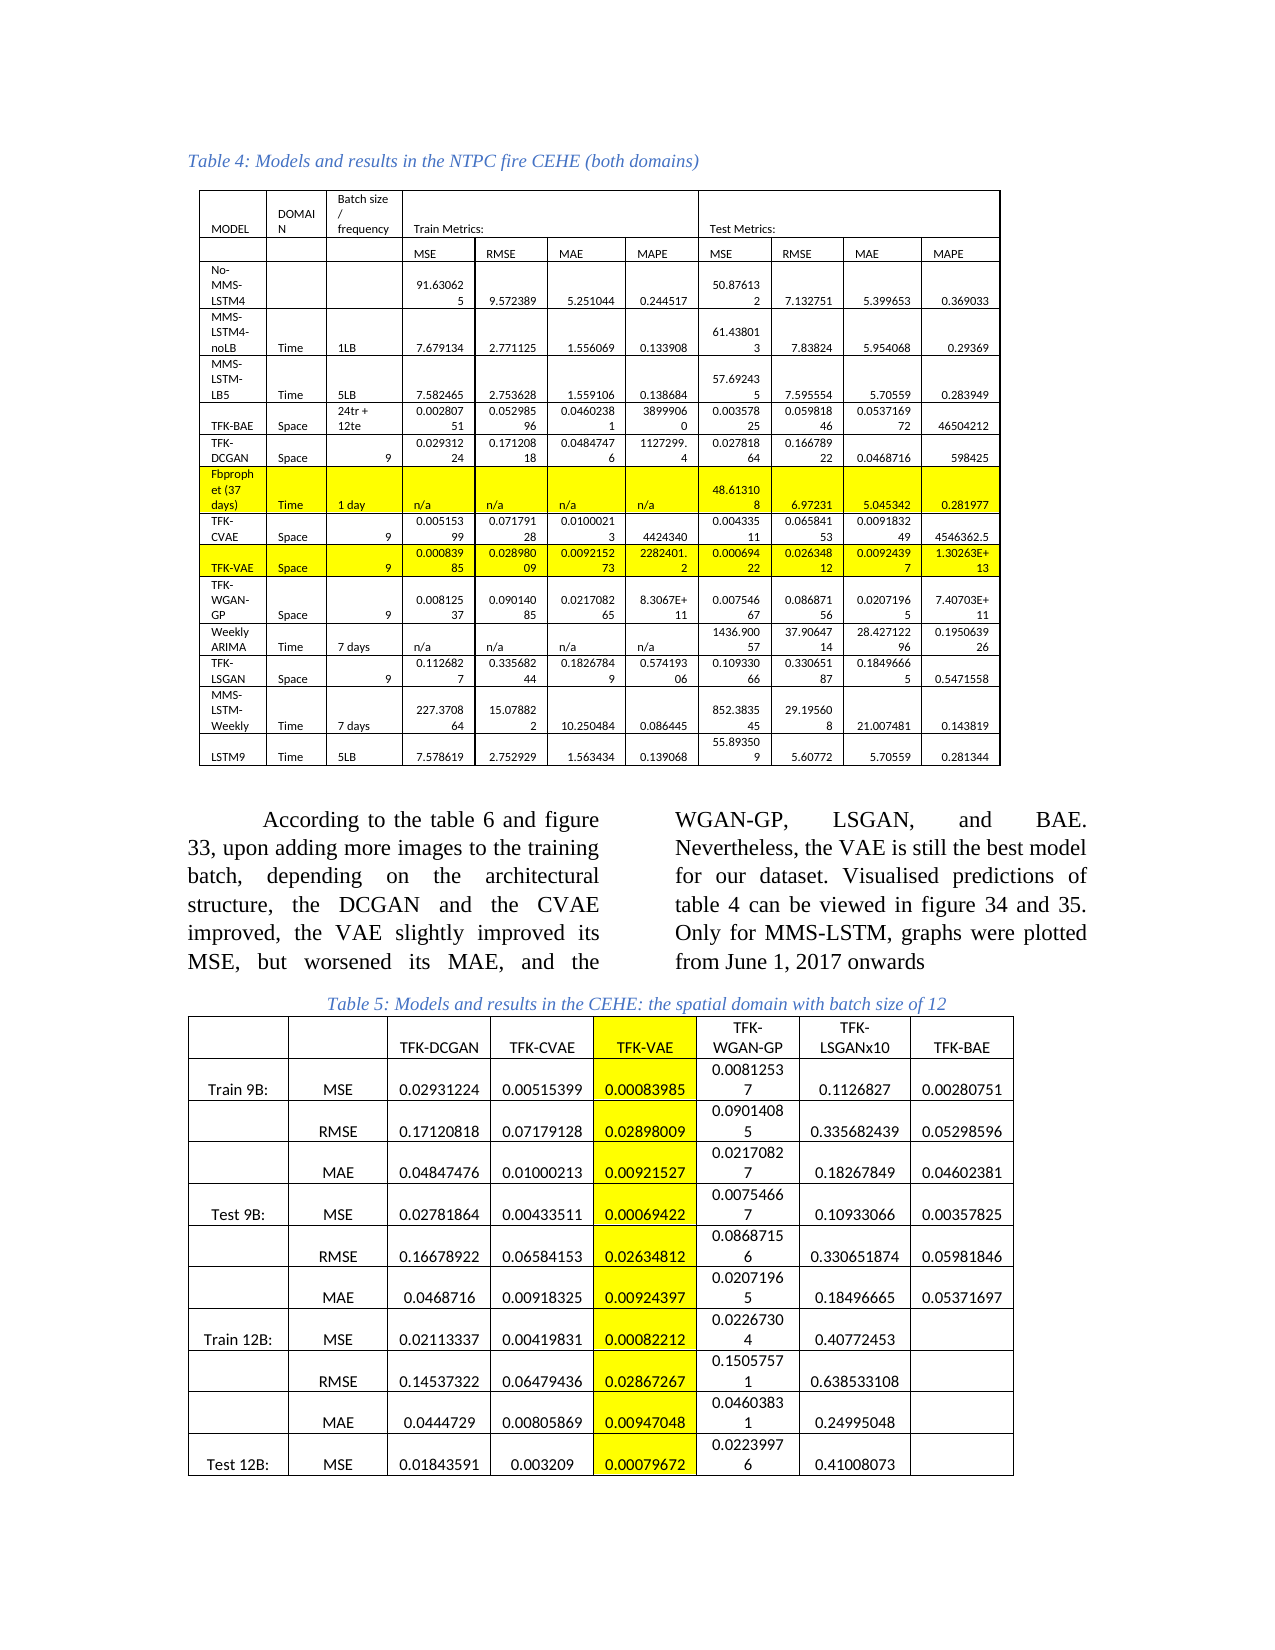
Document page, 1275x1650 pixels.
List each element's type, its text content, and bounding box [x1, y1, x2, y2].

table_cell 7.582465 [403, 356, 474, 402]
table_cell 0.05298596 [476, 403, 547, 434]
table_cell 0.06584153 [772, 514, 843, 544]
table_cell 9 [327, 545, 402, 576]
table_cell 0.04847476 [388, 1142, 490, 1183]
table_cell TFK-BAE [200, 403, 266, 434]
table_cell 0.05981846 [911, 1226, 1013, 1266]
table_cell 0.08687156 [772, 577, 843, 623]
table_cell 0.00812537 [403, 577, 474, 623]
table_cell 2.753628 [476, 356, 547, 402]
table_cell n/a [403, 624, 474, 654]
table_cell 0.02898009 [476, 545, 547, 576]
table_cell [189, 1351, 288, 1391]
table_cell 0.04602381 [548, 403, 625, 434]
table_cell n/a [548, 467, 625, 512]
table_cell 9 [327, 577, 402, 623]
table_cell 0.00357825 [699, 403, 771, 434]
table_cell [189, 1226, 288, 1266]
table_cell MAE [548, 238, 625, 261]
table_cell 9 [327, 435, 402, 466]
table_header DOMAIN [267, 191, 326, 237]
table_header [289, 1017, 387, 1058]
table_cell MMS-LSTM4-noLB [200, 309, 266, 355]
table_cell 0.40772453 [800, 1309, 910, 1349]
table_cell 9 [327, 656, 402, 686]
table_cell 0.02867267 [594, 1351, 696, 1391]
table_cell 0.02931224 [388, 1059, 490, 1099]
table_cell 5.399653 [844, 262, 921, 308]
table_cell 7.595554 [772, 356, 843, 402]
table_cell 1.556069 [548, 309, 625, 355]
table_header Batch size / frequency [327, 191, 402, 237]
table_cell 57.692435 [699, 356, 771, 402]
table_cell 0.04847476 [548, 435, 625, 466]
table_cell 0.10933066 [800, 1184, 910, 1224]
table_cell Train 9B: [189, 1059, 288, 1099]
table_cell [911, 1309, 1013, 1349]
table_cell 1.30263E+13 [922, 545, 999, 576]
table_cell Test 12B: [189, 1434, 288, 1474]
table_header TFK-DCGAN [388, 1017, 490, 1058]
table_cell 0.133908 [626, 309, 698, 355]
table_cell 0.10933066 [699, 656, 771, 686]
table_cell 8.3067E+11 [626, 577, 698, 623]
table_cell Time [267, 309, 326, 355]
table_cell 0.00082212 [594, 1309, 696, 1349]
table_cell 61.438013 [699, 309, 771, 355]
table_cell 0.02634812 [594, 1226, 696, 1266]
table_cell 0.08687156 [697, 1226, 799, 1266]
table_cell [911, 1351, 1013, 1391]
table_cell 0.5471558 [922, 656, 999, 686]
table_cell MSE [289, 1309, 387, 1349]
table_cell 0.02267304 [697, 1309, 799, 1349]
table_cell 0.33065187 [772, 656, 843, 686]
table_cell 7.83824 [772, 309, 843, 355]
table_cell 0.18496665 [844, 656, 921, 686]
table_cell n/a [476, 467, 547, 512]
table_cell 91.630625 [403, 262, 474, 308]
table_cell 0.053716972 [844, 403, 921, 434]
text Table 5: Models and results in the CEHE: the spatial domain with batch size of 12 [187, 993, 1087, 1014]
table_cell MAPE [922, 238, 999, 261]
table_cell 0.06584153 [491, 1226, 593, 1266]
table_cell 1436.90057 [699, 624, 771, 654]
table_cell 0.00754667 [699, 577, 771, 623]
table_cell Fbprophet (37 days) [200, 467, 266, 512]
table_cell 46504212 [922, 403, 999, 434]
table_cell Time [267, 467, 326, 512]
table_cell 0.00924397 [844, 545, 921, 576]
table_cell 2282401.2 [626, 545, 698, 576]
table_cell 5LB [327, 356, 402, 402]
table_cell 10.250484 [548, 687, 625, 733]
table_cell 0.00515399 [403, 514, 474, 544]
table_cell 0.00515399 [491, 1059, 593, 1099]
table_cell 0.00947048 [594, 1392, 696, 1433]
table_cell 0.086445 [626, 687, 698, 733]
table_cell [911, 1434, 1013, 1474]
table_cell [200, 238, 266, 261]
table_cell [267, 262, 326, 308]
table_cell MMS-LSTM-LB5 [200, 356, 266, 402]
table_cell 50.876132 [699, 262, 771, 308]
table_cell 0.0444729 [388, 1392, 490, 1433]
table_cell 0.05298596 [911, 1101, 1013, 1141]
table_cell 0.00433511 [699, 514, 771, 544]
table_header TFK-LSGANx10 [800, 1017, 910, 1058]
table_cell MSE [289, 1434, 387, 1474]
table_cell 0.0468716 [844, 435, 921, 466]
table_header TFK-CVAE [491, 1017, 593, 1058]
table_cell RMSE [289, 1226, 387, 1266]
table_cell 1.563434 [548, 734, 625, 765]
table_cell Space [267, 545, 326, 576]
table_cell 0.17120818 [476, 435, 547, 466]
table_cell 0.244517 [626, 262, 698, 308]
table_header MODEL [200, 191, 266, 237]
table_cell 4546362.5 [922, 514, 999, 544]
table_cell 0.02170827 [697, 1142, 799, 1183]
table_cell 0.01843591 [388, 1434, 490, 1474]
table_cell 7 days [327, 687, 402, 733]
table_cell 0.16678922 [772, 435, 843, 466]
table_cell LSTM9 [200, 734, 266, 765]
table_cell 0.18267849 [548, 656, 625, 686]
table_header TFK-WGAN-GP [697, 1017, 799, 1058]
table_cell 598425 [922, 435, 999, 466]
table_cell [189, 1267, 288, 1308]
table_cell [911, 1392, 1013, 1433]
table_cell TFK-CVAE [200, 514, 266, 544]
table_cell 852.383545 [699, 687, 771, 733]
table_cell Time [267, 687, 326, 733]
table_cell 0.24995048 [800, 1392, 910, 1433]
table_cell 0.138684 [626, 356, 698, 402]
table_cell 0.02781864 [388, 1184, 490, 1224]
table_cell 0.1126827 [403, 656, 474, 686]
table_cell MSE [699, 238, 771, 261]
table_cell RMSE [289, 1351, 387, 1391]
table_cell 0.18267849 [800, 1142, 910, 1183]
table_cell TFK-LSGAN [200, 656, 266, 686]
table_cell 21.007481 [844, 687, 921, 733]
table_cell MMS-LSTM-Weekly [200, 687, 266, 733]
table_cell Test 9B: [189, 1184, 288, 1224]
table_cell 5LB [327, 734, 402, 765]
table_cell TFK-DCGAN [200, 435, 266, 466]
table_cell 1LB [327, 309, 402, 355]
table_cell Space [267, 435, 326, 466]
table_cell RMSE [476, 238, 547, 261]
table_cell n/a [403, 467, 474, 512]
table_cell 0.00433511 [491, 1184, 593, 1224]
table_cell Space [267, 656, 326, 686]
table_cell 0.00280751 [911, 1059, 1013, 1099]
table_cell Time [267, 356, 326, 402]
table_cell MAE [289, 1142, 387, 1183]
table_cell 0.09014085 [697, 1101, 799, 1141]
table_cell 0.05371697 [911, 1267, 1013, 1308]
table_cell 0.00918325 [491, 1267, 593, 1308]
table_cell 0.143819 [922, 687, 999, 733]
table_cell 7 days [327, 624, 402, 654]
table_cell 0.283949 [922, 356, 999, 402]
table_cell TFK-WGAN-GP [200, 577, 266, 623]
table_cell 9 [327, 514, 402, 544]
table_cell Time [267, 734, 326, 765]
table_cell No-MMS-LSTM4 [200, 262, 266, 308]
table_cell MSE [403, 238, 474, 261]
table_cell 0.139068 [626, 734, 698, 765]
text According to the table 6 and figure 33, upon adding more images to the training batch, depending on the architectural structure, the DCGAN and the CVAE improved, the VAE slightly improved its MSE, but worsened its MAE, and the WGAN-GP, LSGAN, and BAE. Nevertheless, the VAE is still the best model for our dataset. Visualised predictions of table 4 can be viewed in figure 34 and 35. Only for MMS-LSTM, graphs were plotted from June 1, 2017 onwards [187, 806, 600, 974]
table_cell MAPE [626, 238, 698, 261]
table_cell 6.97231 [772, 467, 843, 512]
table_cell 5.60772 [772, 734, 843, 765]
table_cell 28.42712296 [844, 624, 921, 654]
table_cell 0.00069422 [699, 545, 771, 576]
table_cell 0.57419306 [626, 656, 698, 686]
table_cell 4424340 [626, 514, 698, 544]
table_cell 1 day [327, 467, 402, 512]
table_cell 0.07179128 [476, 514, 547, 544]
table_cell 0.14537322 [388, 1351, 490, 1391]
table_cell Space [267, 403, 326, 434]
table_cell 0.00805869 [491, 1392, 593, 1433]
table_cell 0.330651874 [800, 1226, 910, 1266]
table_cell 0.02781864 [699, 435, 771, 466]
table_cell 0.00280751 [403, 403, 474, 434]
table_cell 0.15057571 [697, 1351, 799, 1391]
table_cell 0.00921527 [594, 1142, 696, 1183]
table_cell 7.578619 [403, 734, 474, 765]
table_cell 0.00069422 [594, 1184, 696, 1224]
table_cell 0.281977 [922, 467, 999, 512]
table_cell 0.18496665 [800, 1267, 910, 1308]
table_cell [189, 1101, 288, 1141]
table_cell 0.41008073 [800, 1434, 910, 1474]
table_cell 5.251044 [548, 262, 625, 308]
table_cell 24tr + 12te [327, 403, 402, 434]
table_cell 0.02071965 [697, 1267, 799, 1308]
table_cell 0.369033 [922, 262, 999, 308]
text Table 4: Models and results in the NTPC fire CEHE (both domains) [187, 150, 1087, 172]
table_cell 0.33568244 [476, 656, 547, 686]
table_header Test Metrics: [699, 191, 999, 237]
table_cell 0.02898009 [594, 1101, 696, 1141]
table_cell 0.00357825 [911, 1184, 1013, 1224]
table_cell 5.70559 [844, 734, 921, 765]
table_cell 5.70559 [844, 356, 921, 402]
table_cell 0.05981846 [772, 403, 843, 434]
table_cell 0.04603831 [697, 1392, 799, 1433]
table_cell 2.771125 [476, 309, 547, 355]
table_cell 0.021708265 [548, 577, 625, 623]
table_cell [327, 238, 402, 261]
table_cell 0.1126827 [800, 1059, 910, 1099]
table_cell 29.195608 [772, 687, 843, 733]
table_cell MSE [289, 1059, 387, 1099]
table_cell 0.16678922 [388, 1226, 490, 1266]
table_header [189, 1017, 288, 1058]
table_cell 15.078822 [476, 687, 547, 733]
table_cell MAE [289, 1267, 387, 1308]
table_cell 0.09014085 [476, 577, 547, 623]
table_cell n/a [626, 624, 698, 654]
table_cell 0.00754667 [697, 1184, 799, 1224]
table_cell RMSE [289, 1101, 387, 1141]
table_header Train Metrics: [403, 191, 698, 237]
table_cell 0.01000213 [491, 1142, 593, 1183]
table_cell 0.00924397 [594, 1267, 696, 1308]
table_cell 5.045342 [844, 467, 921, 512]
table_cell 0.195063926 [922, 624, 999, 654]
table_cell 0.02113337 [388, 1309, 490, 1349]
table_cell n/a [548, 624, 625, 654]
table_cell [267, 238, 326, 261]
table_cell 38999060 [626, 403, 698, 434]
text According to the table 6 and figure 33, upon adding more images to the training batch, depending on the architectural structure, the DCGAN and the CVAE improved, the VAE slightly improved its MSE, but worsened its MAE, and the WGAN-GP, LSGAN, and BAE. Nevertheless, the VAE is still the best model for our dataset. Visualised predictions of table 4 can be viewed in figure 34 and 35. Only for MMS-LSTM, graphs were plotted from June 1, 2017 onwards [675, 806, 1087, 974]
table_cell 0.281344 [922, 734, 999, 765]
table_cell RMSE [772, 238, 843, 261]
table_cell Weekly ARIMA [200, 624, 266, 654]
table_cell 0.02634812 [772, 545, 843, 576]
table_cell [189, 1392, 288, 1433]
table_cell n/a [476, 624, 547, 654]
table_cell 48.613108 [699, 467, 771, 512]
table_cell MAE [289, 1392, 387, 1433]
table_cell Train 12B: [189, 1309, 288, 1349]
table_cell 5.954068 [844, 309, 921, 355]
table_cell 1.559106 [548, 356, 625, 402]
table_cell 0.04602381 [911, 1142, 1013, 1183]
table_cell 0.02071965 [844, 577, 921, 623]
table_cell 37.9064714 [772, 624, 843, 654]
table_cell 0.00812537 [697, 1059, 799, 1099]
table_cell 0.009183249 [844, 514, 921, 544]
table_header TFK-BAE [911, 1017, 1013, 1058]
table_cell 1127299.4 [626, 435, 698, 466]
table_cell 0.009215273 [548, 545, 625, 576]
table_cell 0.00083985 [594, 1059, 696, 1099]
table_cell 0.02239976 [697, 1434, 799, 1474]
table_cell 2.752929 [476, 734, 547, 765]
table_cell 0.003209 [491, 1434, 593, 1474]
table_cell 55.893509 [699, 734, 771, 765]
table_cell TFK-VAE [200, 545, 266, 576]
table_cell 0.02931224 [403, 435, 474, 466]
table_cell 0.06479436 [491, 1351, 593, 1391]
table_cell 0.07179128 [491, 1101, 593, 1141]
table_cell Time [267, 624, 326, 654]
table_cell 0.29369 [922, 309, 999, 355]
table_cell MAE [844, 238, 921, 261]
table_cell 0.01000213 [548, 514, 625, 544]
table_cell [327, 262, 402, 308]
table_cell 0.335682439 [800, 1101, 910, 1141]
table_cell 0.638533108 [800, 1351, 910, 1391]
table_cell 7.679134 [403, 309, 474, 355]
table_cell 0.0468716 [388, 1267, 490, 1308]
table_cell 9.572389 [476, 262, 547, 308]
table_cell Space [267, 514, 326, 544]
table_cell Space [267, 577, 326, 623]
table_header TFK-VAE [594, 1017, 696, 1058]
table_cell 0.00079672 [594, 1434, 696, 1474]
table_cell 0.17120818 [388, 1101, 490, 1141]
table_cell 0.00083985 [403, 545, 474, 576]
table_cell n/a [626, 467, 698, 512]
table_cell 7.40703E+11 [922, 577, 999, 623]
table_cell 0.00419831 [491, 1309, 593, 1349]
table_cell 227.370864 [403, 687, 474, 733]
table_cell MSE [289, 1184, 387, 1224]
table_cell 7.132751 [772, 262, 843, 308]
table_cell [189, 1142, 288, 1183]
